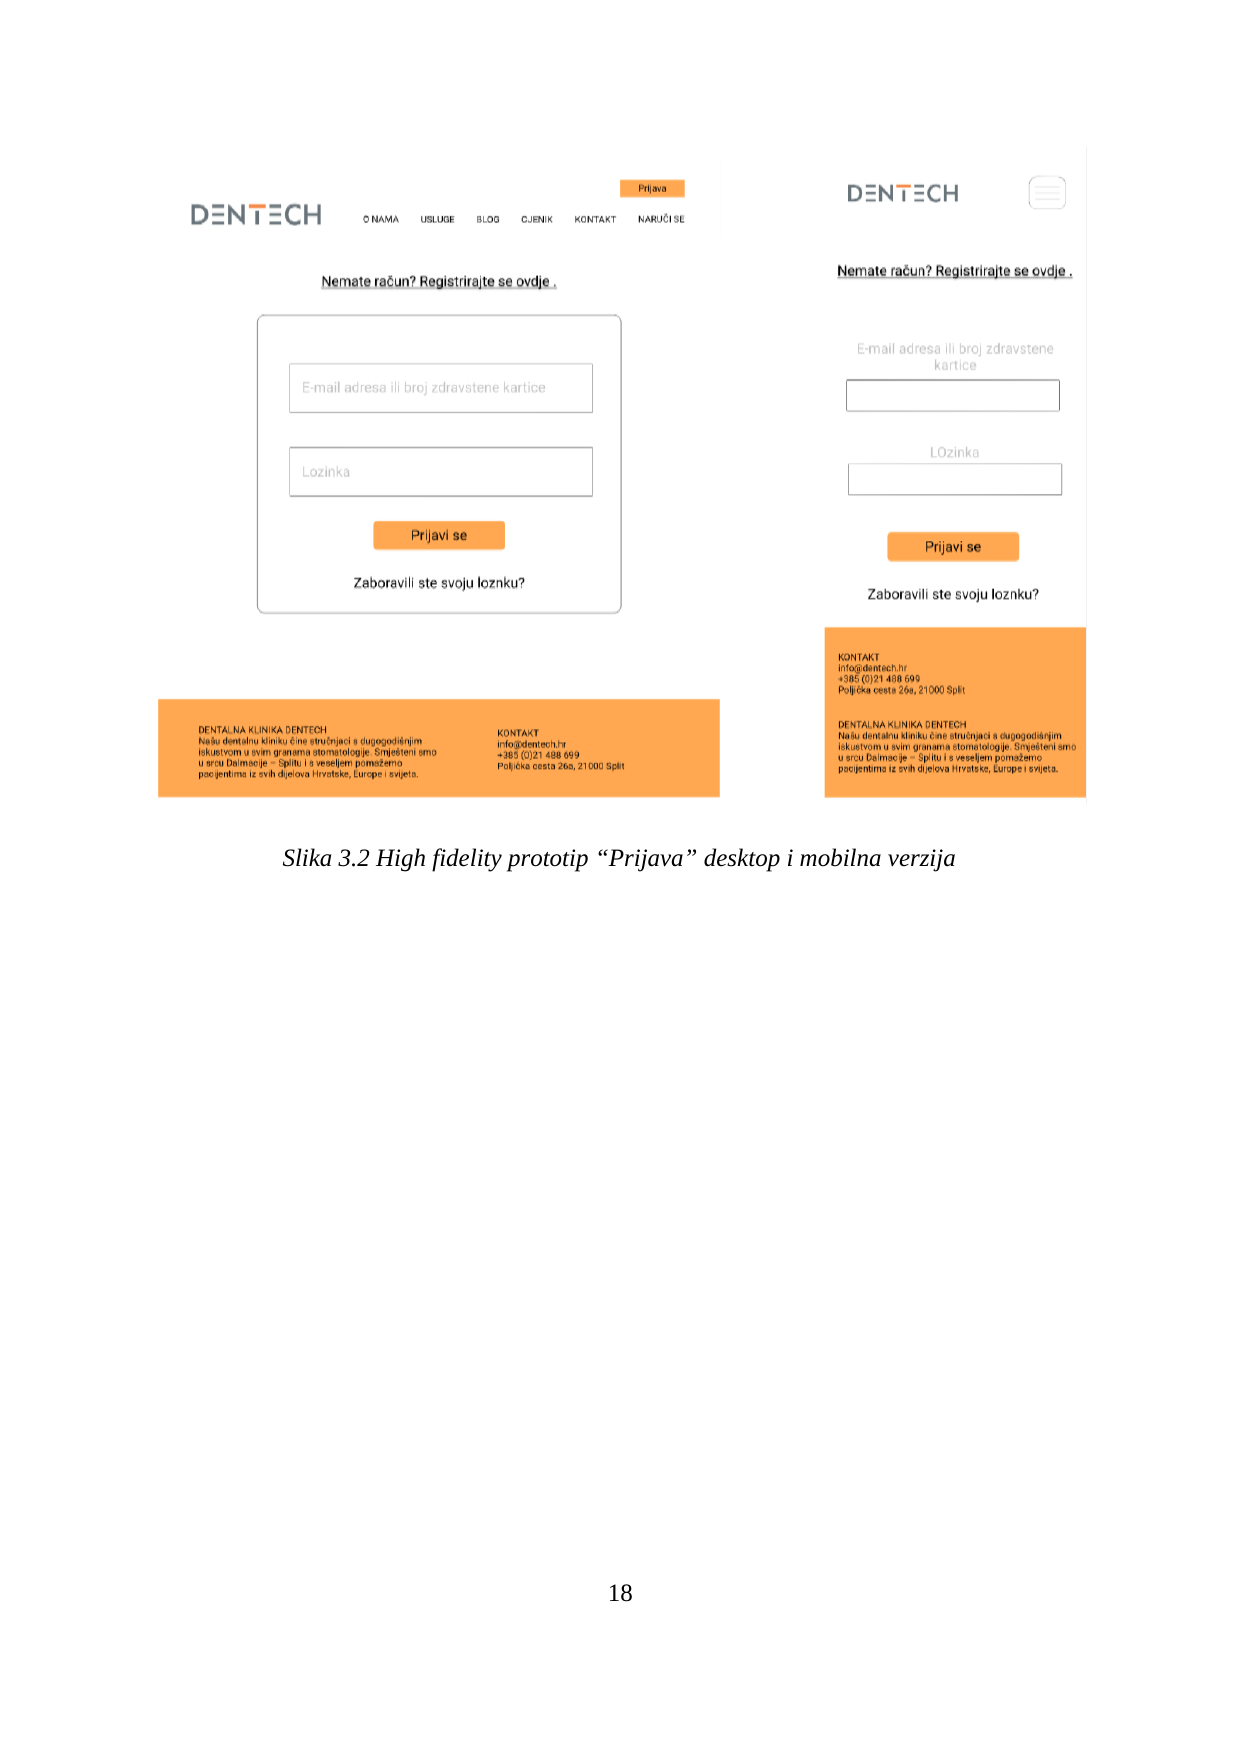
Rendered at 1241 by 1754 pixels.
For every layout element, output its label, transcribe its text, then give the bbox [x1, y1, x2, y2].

picture [147, 147, 1093, 804]
text Slika 3.2 High fidelity prototip “Prijava” desktop i mobilna verzija [148, 843, 1092, 872]
